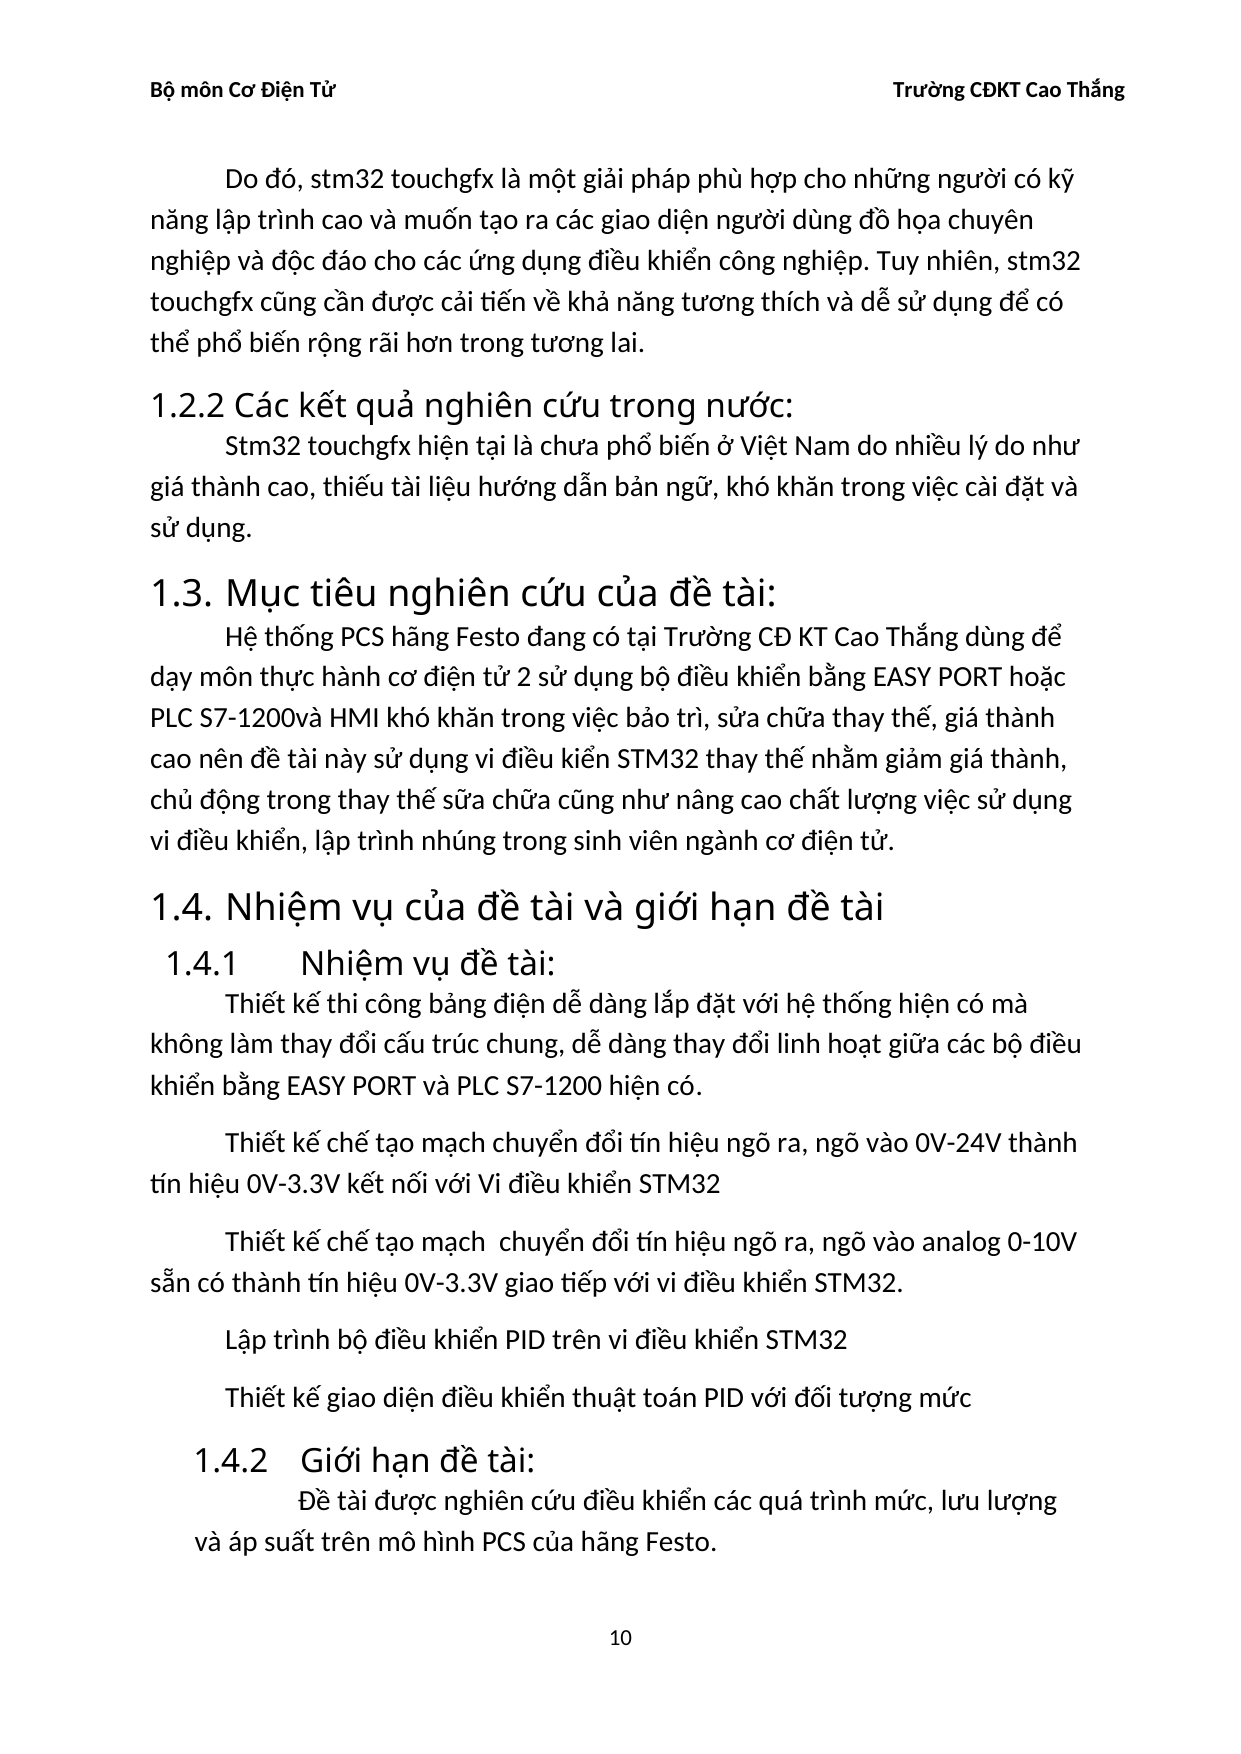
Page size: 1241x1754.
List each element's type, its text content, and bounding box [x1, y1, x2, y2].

subtitle Mục tiêu nghiên cứu của đề tài: [150, 567, 1090, 618]
subtitle Nhiệm vụ của đề tài và giới hạn đề tài [150, 880, 1090, 931]
list Đề tài được nghiên cứu điều khiển các quá trình mức, lưu lượng và áp suất trên mô hình PCS của hãng Festo. [194, 1482, 1090, 1558]
text Thiết kế chế tạo mạch chuyển đổi tín hiệu ngõ ra, ngõ vào analog 0-10V sẵn có thành tín hiệu 0V-3.3V giao tiếp với vi điều khiển STM32. [150, 1223, 1090, 1299]
subtitle 1.2.2 Các kết quả nghiên cứu trong nước: [150, 382, 1090, 427]
text Thiết kế thi công bảng điện dễ dàng lắp đặt với hệ thống hiện có mà không làm thay đổi cấu trúc chung, dễ dàng thay đổi linh hoạt giữa các bộ điều khiển bằng EASY PORT và PLC S7-1200 hiện có. [150, 985, 1090, 1102]
text Hệ thống PCS hãng Festo đang có tại Trường CĐ KT Cao Thắng dùng để dạy môn thực hành cơ điện tử 2 sử dụng bộ điều khiển bằng EASY PORT hoặc PLC S7-1200và HMI khó khăn trong việc bảo trì, sửa chữa thay thế, giá thành cao nên đề tài này sử dụng vi điều kiển STM32 thay thế nhằm giảm giá thành, chủ động trong thay thế sữa chữa cũng như nâng cao chất lượng việc sử dụng vi điều khiển, lập trình nhúng trong sinh viên ngành cơ điện tử. [150, 618, 1090, 858]
text Thiết kế chế tạo mạch chuyển đổi tín hiệu ngõ ra, ngõ vào 0V-24V thành tín hiệu 0V-3.3V kết nối với Vi điều khiển STM32 [150, 1124, 1090, 1201]
subtitle Giới hạn đề tài: [193, 1436, 1090, 1482]
text Do đó, stm32 touchgfx là một giải pháp phù hợp cho những người có kỹ năng lập trình cao và muốn tạo ra các giao diện người dùng đồ họa chuyên nghiệp và độc đáo cho các ứng dụng điều khiển công nghiệp. Tuy nhiên, stm32 touchgfx cũng cần được cải tiến về khả năng tương thích và dễ sử dụng để có thể phổ biến rộng rãi hơn trong tương lai. [150, 160, 1090, 360]
text Lập trình bộ điều khiển PID trên vi điều khiển STM32 [150, 1321, 1090, 1357]
subtitle Nhiệm vụ đề tài: [165, 939, 1090, 985]
text Thiết kế giao diện điều khiển thuật toán PID với đối tượng mức [150, 1379, 1090, 1414]
text Stm32 touchgfx hiện tại là chưa phổ biến ở Việt Nam do nhiều lý do như giá thành cao, thiếu tài liệu hướng dẫn bản ngữ, khó khăn trong việc cài đặt và sử dụng. [150, 427, 1090, 544]
